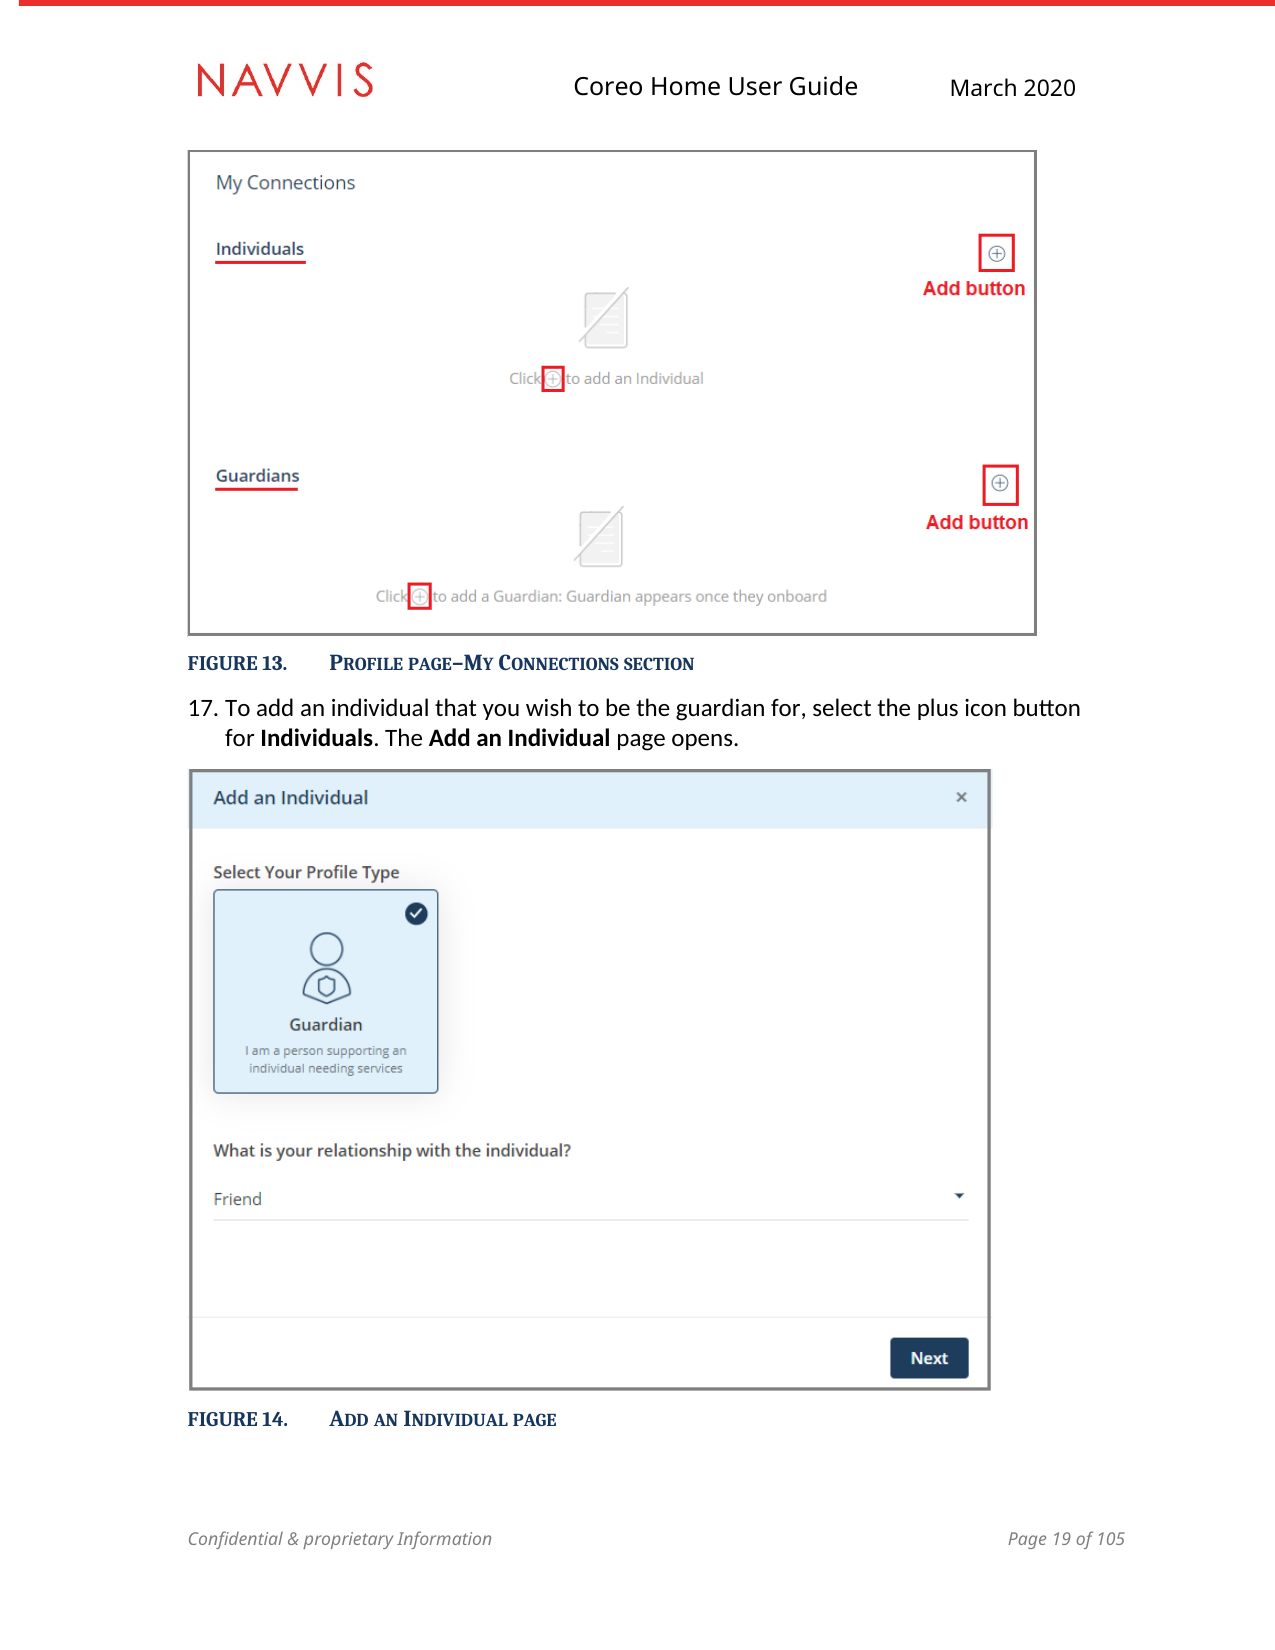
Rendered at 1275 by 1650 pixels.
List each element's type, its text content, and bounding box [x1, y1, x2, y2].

text Profile page–My Connections section [187, 649, 1087, 676]
list To add an individual that you wish to be the guardian for, select the plus icon button for Individuals. The Add an Individual page opens. [187, 692, 1087, 753]
picture [187, 769, 993, 1394]
picture [187, 55, 383, 104]
text Add an Individual page [187, 1406, 1087, 1432]
picture [187, 150, 1038, 637]
